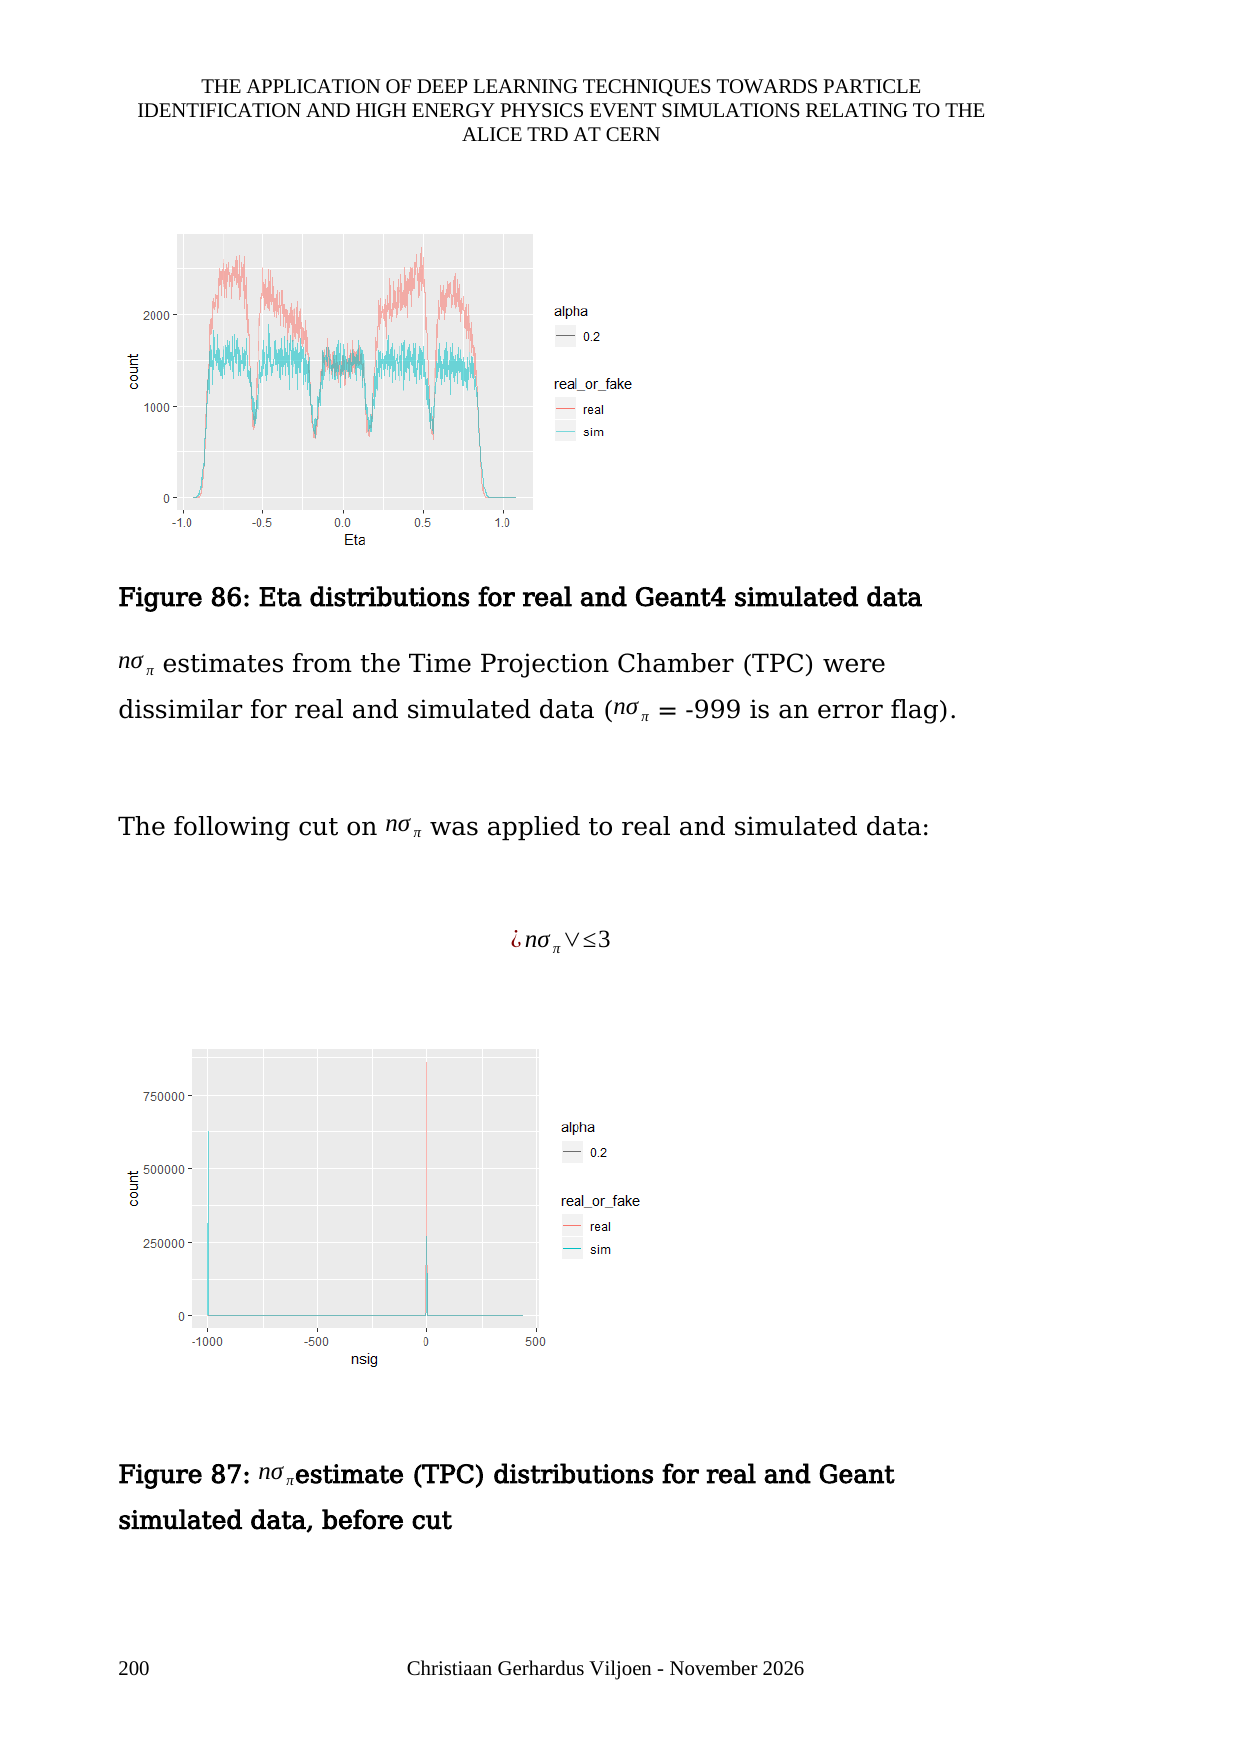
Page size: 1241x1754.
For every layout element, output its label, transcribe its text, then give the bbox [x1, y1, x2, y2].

picture [118, 227, 646, 554]
text estimates from the Time Projection Chamber (TPC) were dissimilar for real and simulated data ( = -999 is an error flag). [118, 647, 1004, 724]
picture [118, 1042, 653, 1373]
text The following cut on was applied to real and simulated data: [118, 809, 1004, 841]
